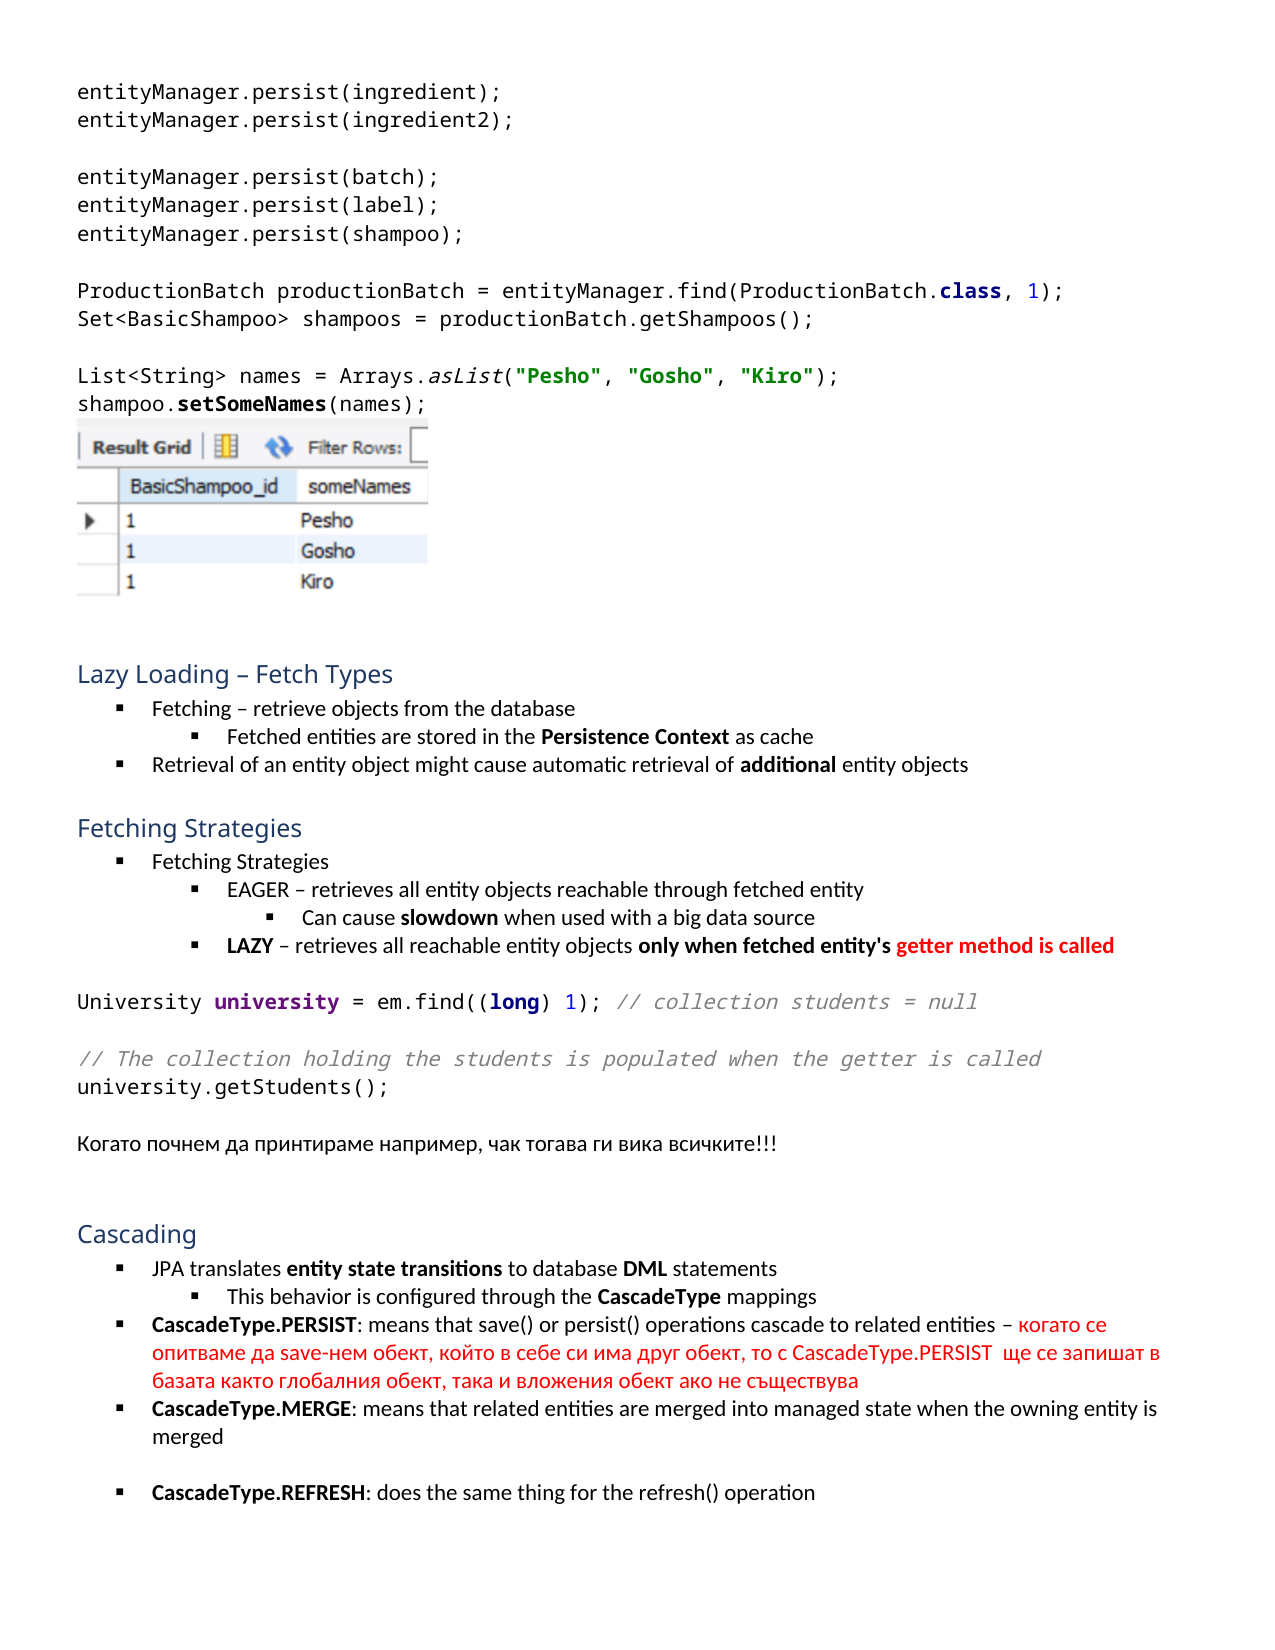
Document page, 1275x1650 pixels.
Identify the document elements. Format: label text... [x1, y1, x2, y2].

subtitle Fetching Strategies [77, 810, 1198, 844]
list Fetched entities are stored in the Persistence Context as cache [189, 722, 1198, 750]
list EAGER – retrieves all entity objects reachable through fetched entity [189, 875, 1198, 903]
subtitle Lazy Loading – Fetch Types [77, 657, 1198, 691]
list This behavior is configured through the CascadeType mappings [189, 1282, 1198, 1310]
list Retrieval of an entity object might cause automatic retrieval of additional entity objects [114, 750, 1198, 778]
list LAZY – retrieves all reachable entity objects only when fetched entity's getter method is called [189, 931, 1198, 959]
list Can cause slowdown when used with a big data source [264, 903, 1198, 931]
list CascadeType.REFRESH: does the same thing for the refresh() operation [114, 1478, 1198, 1506]
picture [76, 418, 429, 597]
list CascadeType.PERSIST: means that save() or persist() operations cascade to related entities – когато се опитваме да save-нем обект, който в себе си има друг обект, то с CascadeType.PERSIST ще се запишат в базата както глобалния обект, така и вложения обект ако не съществува [114, 1310, 1198, 1394]
subtitle Cascading [77, 1217, 1198, 1251]
text University university = em.find((long) 1); // collection students = null // The collection holding the students is populated when the getter is called university.getStudents(); [77, 987, 1198, 1101]
list JPA translates entity state transitions to database DML statements [114, 1254, 1198, 1282]
text Когато почнем да принтираме например, чак тогава ги вика всичките!!! [77, 1129, 1198, 1157]
list CascadeType.MERGE: means that related entities are merged into managed state when the owning entity is merged [114, 1394, 1198, 1450]
list Fetching – retrieve objects from the database [114, 694, 1198, 722]
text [77, 77, 1198, 418]
list Fetching Strategies [114, 847, 1198, 875]
